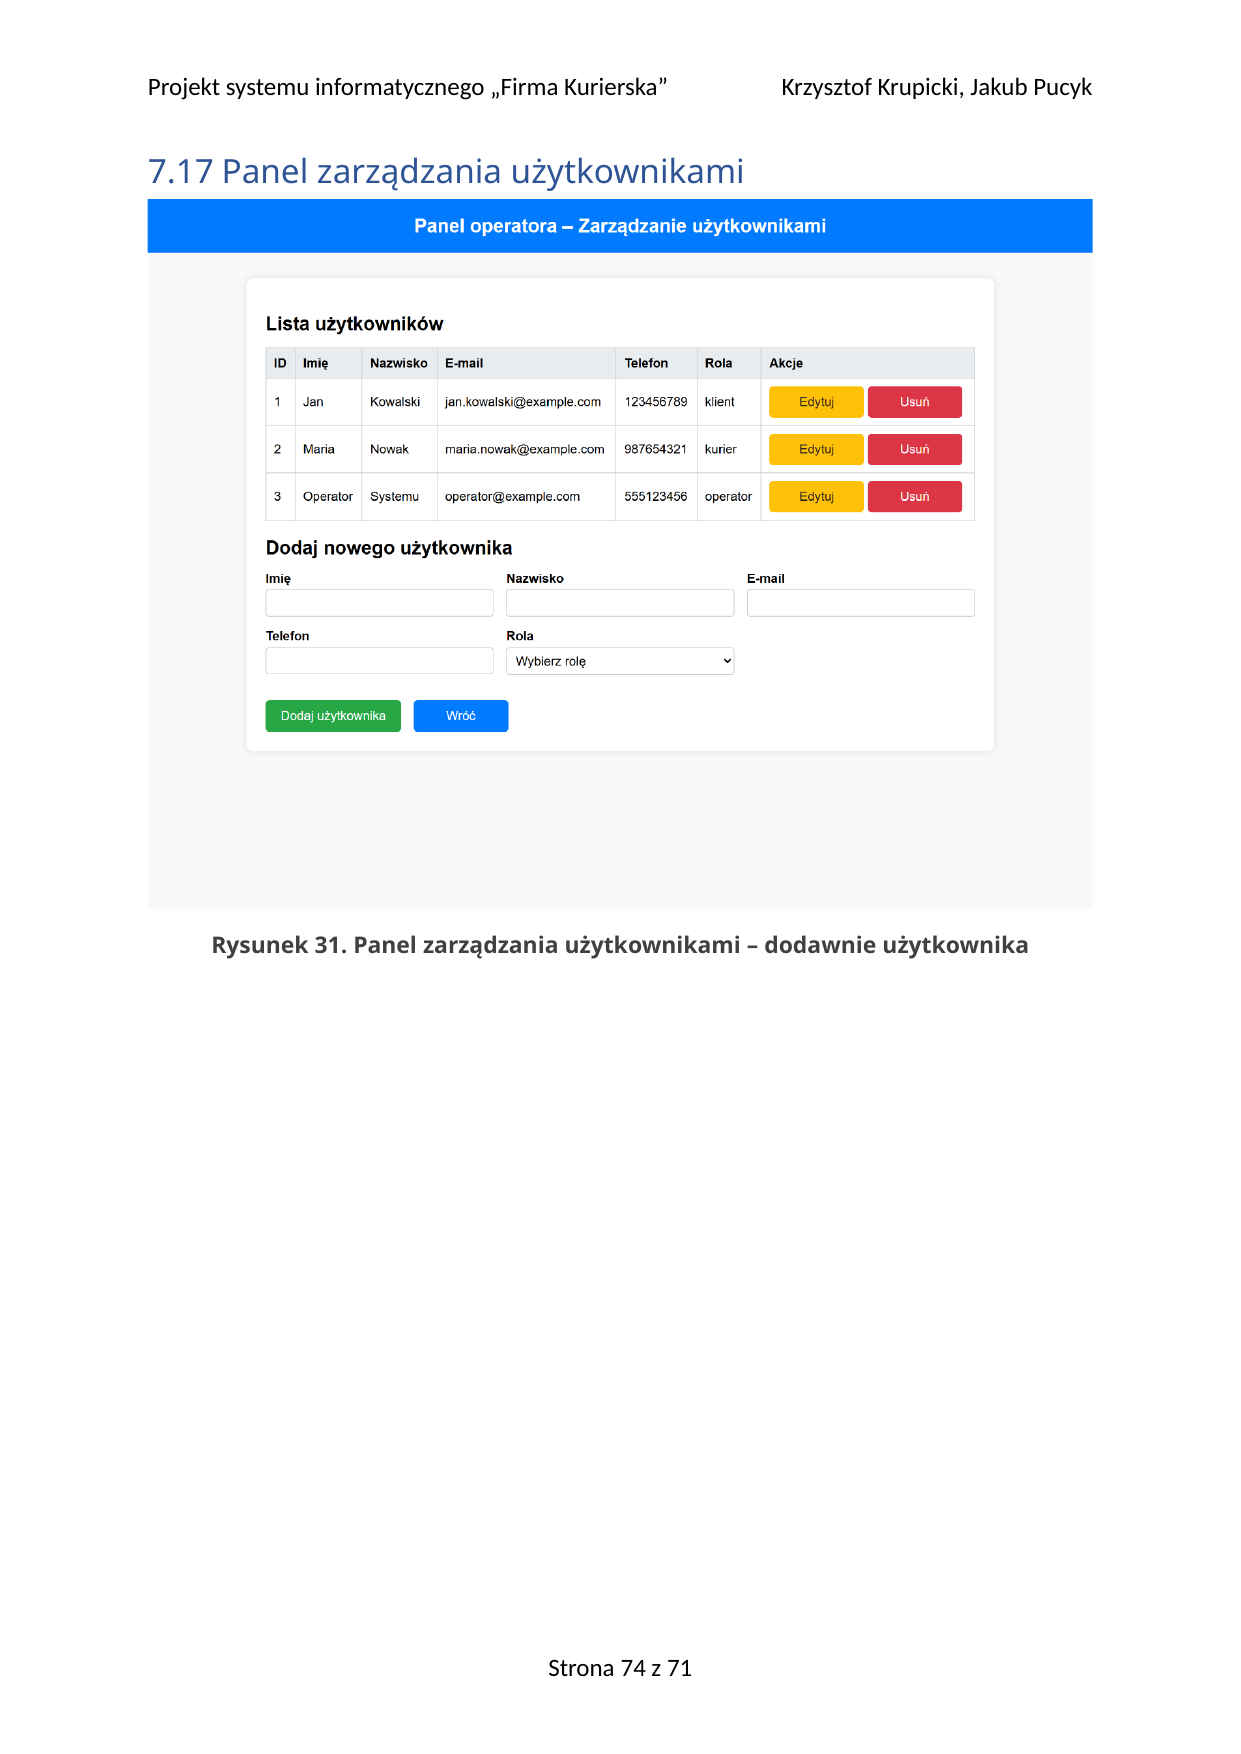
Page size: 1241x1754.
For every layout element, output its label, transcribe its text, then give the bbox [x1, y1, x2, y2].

picture [147, 199, 1093, 909]
subtitle 7.17 Panel zarządzania użytkownikami [148, 148, 1093, 193]
text Rysunek 31. Panel zarządzania użytkownikami – dodawnie użytkownika [148, 929, 1093, 961]
